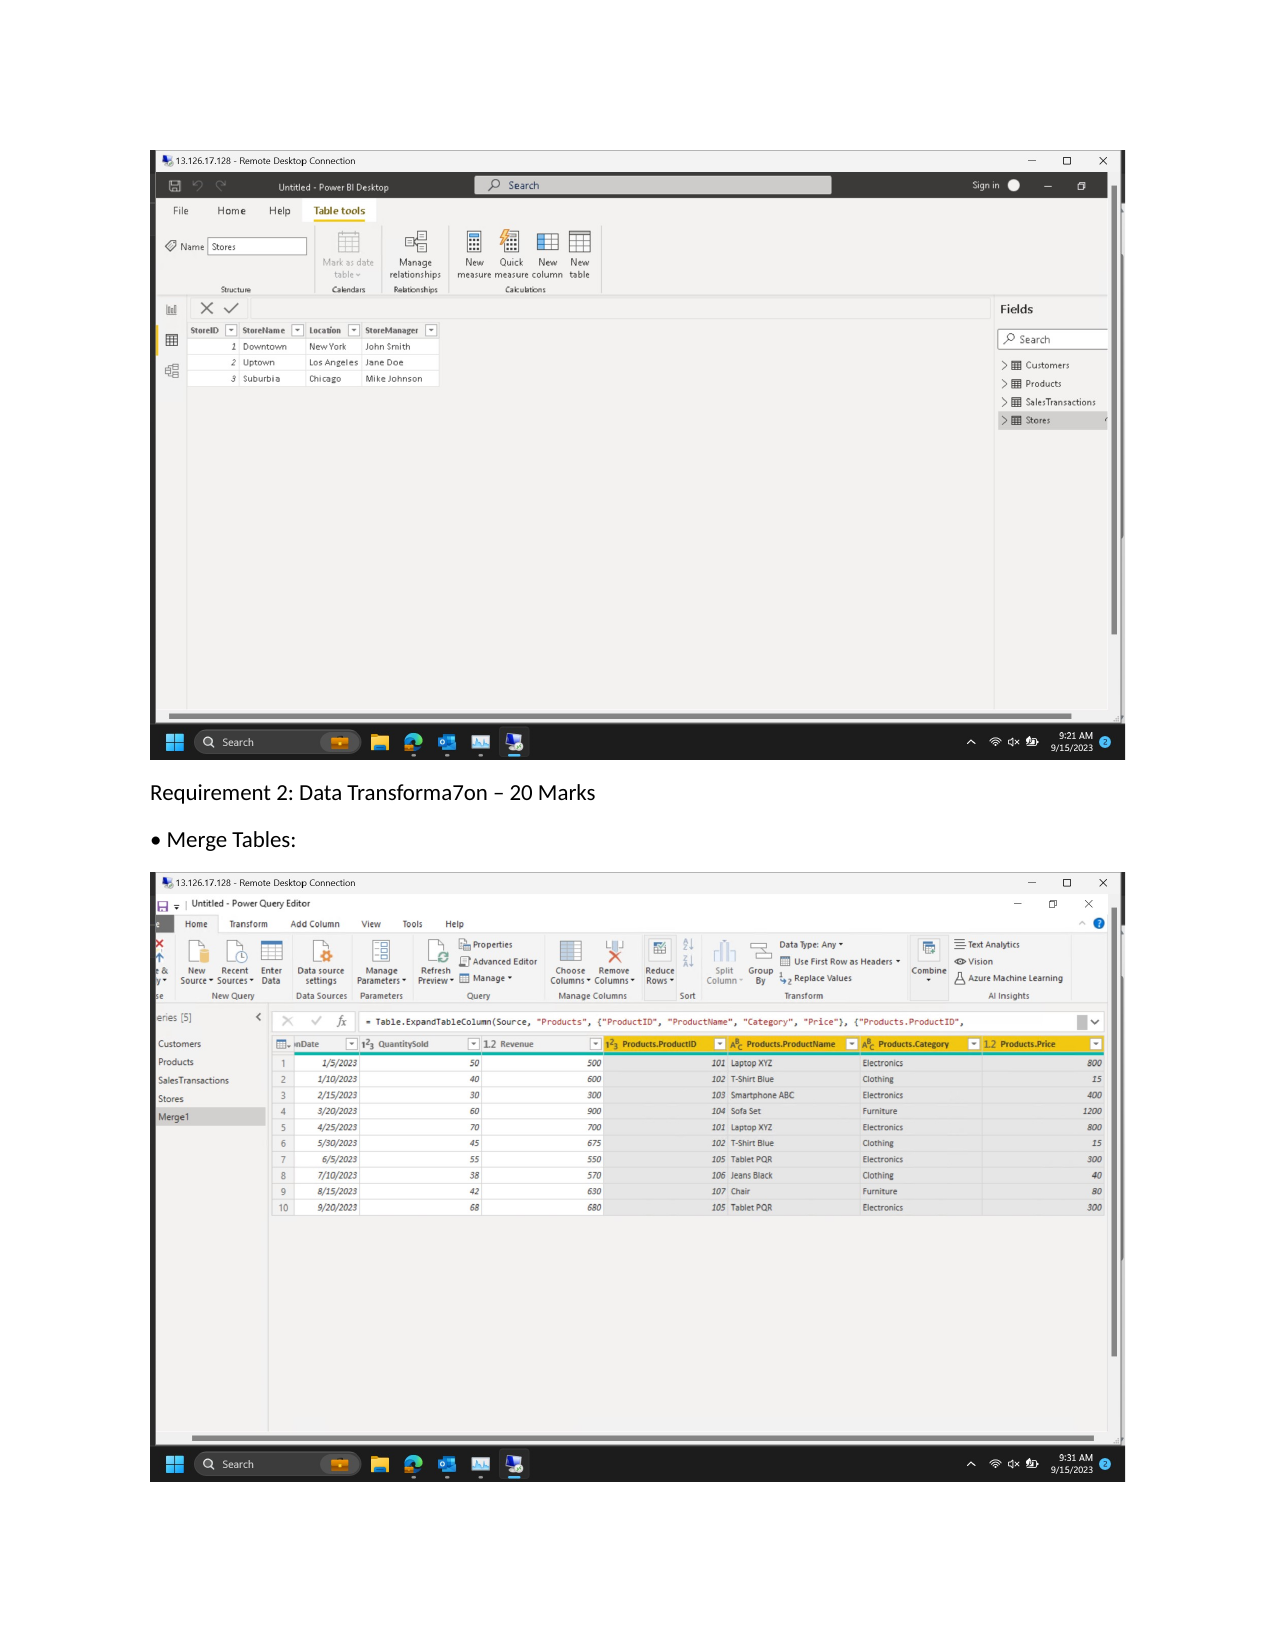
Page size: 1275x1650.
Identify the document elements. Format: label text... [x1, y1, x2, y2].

text Requirement 2: Data Transforma7on – 20 Marks [150, 778, 1125, 806]
text • Merge Tables: [150, 825, 1125, 853]
picture [150, 872, 1125, 1482]
picture [150, 150, 1125, 760]
